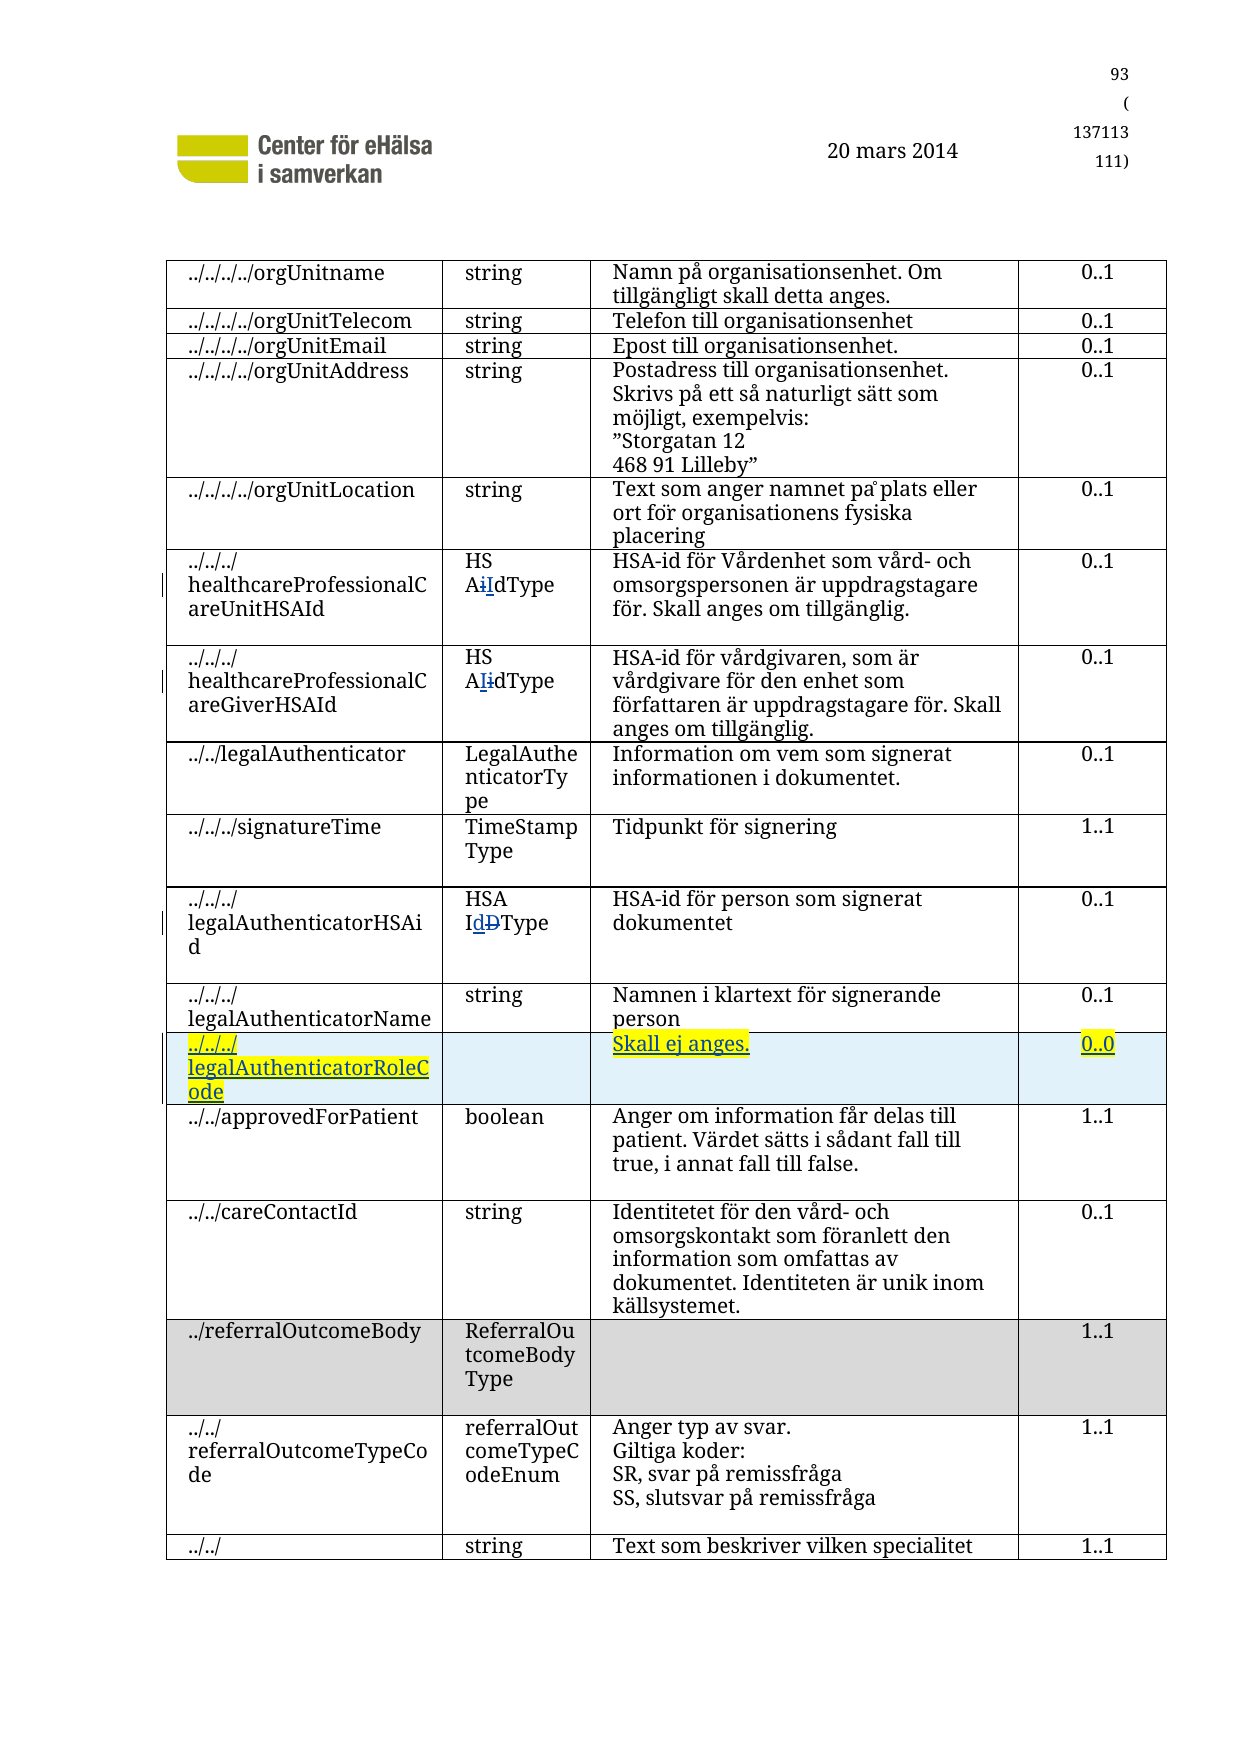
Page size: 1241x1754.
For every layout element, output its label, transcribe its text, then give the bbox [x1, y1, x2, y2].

table_cell HSAdType [443, 550, 590, 645]
picture [177, 135, 432, 183]
table_cell 0..1 [1019, 646, 1166, 741]
table_cell ../../../legalAuthenticatorName [167, 984, 442, 1032]
table_cell ReferralOutcomeBodyType [443, 1320, 590, 1415]
table_cell HSA-id för person som signerat dokumentet [591, 888, 1018, 983]
table_cell ../../../../orgUnitTelecom [167, 309, 442, 333]
table_cell 1..1 [1019, 1535, 1166, 1558]
table_cell string [443, 984, 590, 1032]
table_cell Telefon till organisationsenhet [591, 309, 1018, 333]
table_cell 1..1 [1019, 1320, 1166, 1415]
table_cell string [443, 1201, 590, 1318]
table_cell HSAIType [443, 888, 590, 983]
table_cell 0..1 [1019, 1201, 1166, 1318]
table_cell ../../referralOutcomeTitle [167, 1535, 442, 1558]
table_cell 0..1 [1019, 261, 1166, 308]
table_cell string [443, 478, 590, 548]
table_cell Tidpunkt för signering [591, 815, 1018, 886]
table_cell ../../../../orgUnitEmail [167, 334, 442, 358]
table_cell ../../../../orgUnitLocation [167, 478, 442, 548]
table_cell string [443, 1535, 590, 1558]
table_cell Anger om information får delas till patient. Värdet sätts i sådant fall till true, i annat fall till false. [591, 1105, 1018, 1200]
table_cell 0..1 [1019, 334, 1166, 358]
table_cell ../../../../orgUnitAddress [167, 359, 442, 477]
table_cell 1..1 [1019, 815, 1166, 886]
table_cell ../../approvedForPatient [167, 1105, 442, 1200]
table_cell TimeStampType [443, 815, 590, 886]
table_cell string [443, 359, 590, 477]
table_cell ../../../signatureTime [167, 815, 442, 886]
table_cell HSA-id för Vårdenhet som vård- och omsorgspersonen är uppdragstagare för. Skall anges om tillgänglig. [591, 550, 1018, 645]
table_cell 0..1 [1019, 309, 1166, 333]
table_cell Identitetet för den vård- och omsorgskontakt som föranlett den information som omfattas av dokumentet. Identiteten är unik inom källsystemet. [591, 1201, 1018, 1318]
table_cell Postadress till organisationsenhet. Skrivs på ett så naturligt sätt som möjligt, exempelvis: ”Storgatan 12 468 91 Lilleby” [591, 359, 1018, 477]
table_cell string [443, 309, 590, 333]
table_cell ../../../legalAuthenticatorHSAid [167, 888, 442, 983]
table_cell 0..1 [1019, 984, 1166, 1032]
table_cell 1..1 [1019, 1416, 1166, 1534]
table_cell Namn på organisationsenhet. Om tillgängligt skall detta anges. [591, 261, 1018, 308]
table_cell ../../../../orgUnitname [167, 261, 442, 308]
table_cell boolean [443, 1105, 590, 1200]
table_cell referralOutcomeTypeCodeEnum [443, 1416, 590, 1534]
table_cell 0..1 [1019, 478, 1166, 548]
table_cell Anger typ av svar. Giltiga koder: SR, svar på remissfråga SS, slutsvar på remissfråga [591, 1416, 1018, 1534]
table_cell string [443, 261, 590, 308]
table_cell HSA-id för vårdgivaren, som är vårdgivare för den enhet som författaren är uppdragstagare för. Skall anges om tillgänglig. [591, 646, 1018, 741]
table_cell ../../../healthcareProfessionalCareGiverHSAId [167, 646, 442, 741]
table_cell ../../referralOutcomeTypeCode [167, 1416, 442, 1534]
table_cell [591, 1320, 1018, 1415]
table_cell string [443, 334, 590, 358]
table_cell 1..1 [1019, 1105, 1166, 1200]
table_cell HSAdType [443, 646, 590, 741]
table_cell Namnen i klartext för signerande person [591, 984, 1018, 1032]
table_cell Information om vem som signerat informationen i dokumentet. [591, 743, 1018, 814]
table_cell ../../../healthcareProfessionalCareUnitHSAId [167, 550, 442, 645]
table_cell 0..1 [1019, 888, 1166, 983]
table_cell Text som anger namnet på plats eller ort för organisationens fysiska placering [591, 478, 1018, 548]
table_cell ../../careContactId [167, 1201, 442, 1318]
table_cell 0..1 [1019, 359, 1166, 477]
table_cell LegalAuthenticatorType [443, 743, 590, 814]
table_cell ../../legalAuthenticator [167, 743, 442, 814]
table_cell 0..1 [1019, 743, 1166, 814]
table_cell Epost till organisationsenhet. [591, 334, 1018, 358]
table_cell 0..1 [1019, 550, 1166, 645]
table_cell ../referralOutcomeBody [167, 1320, 442, 1415]
